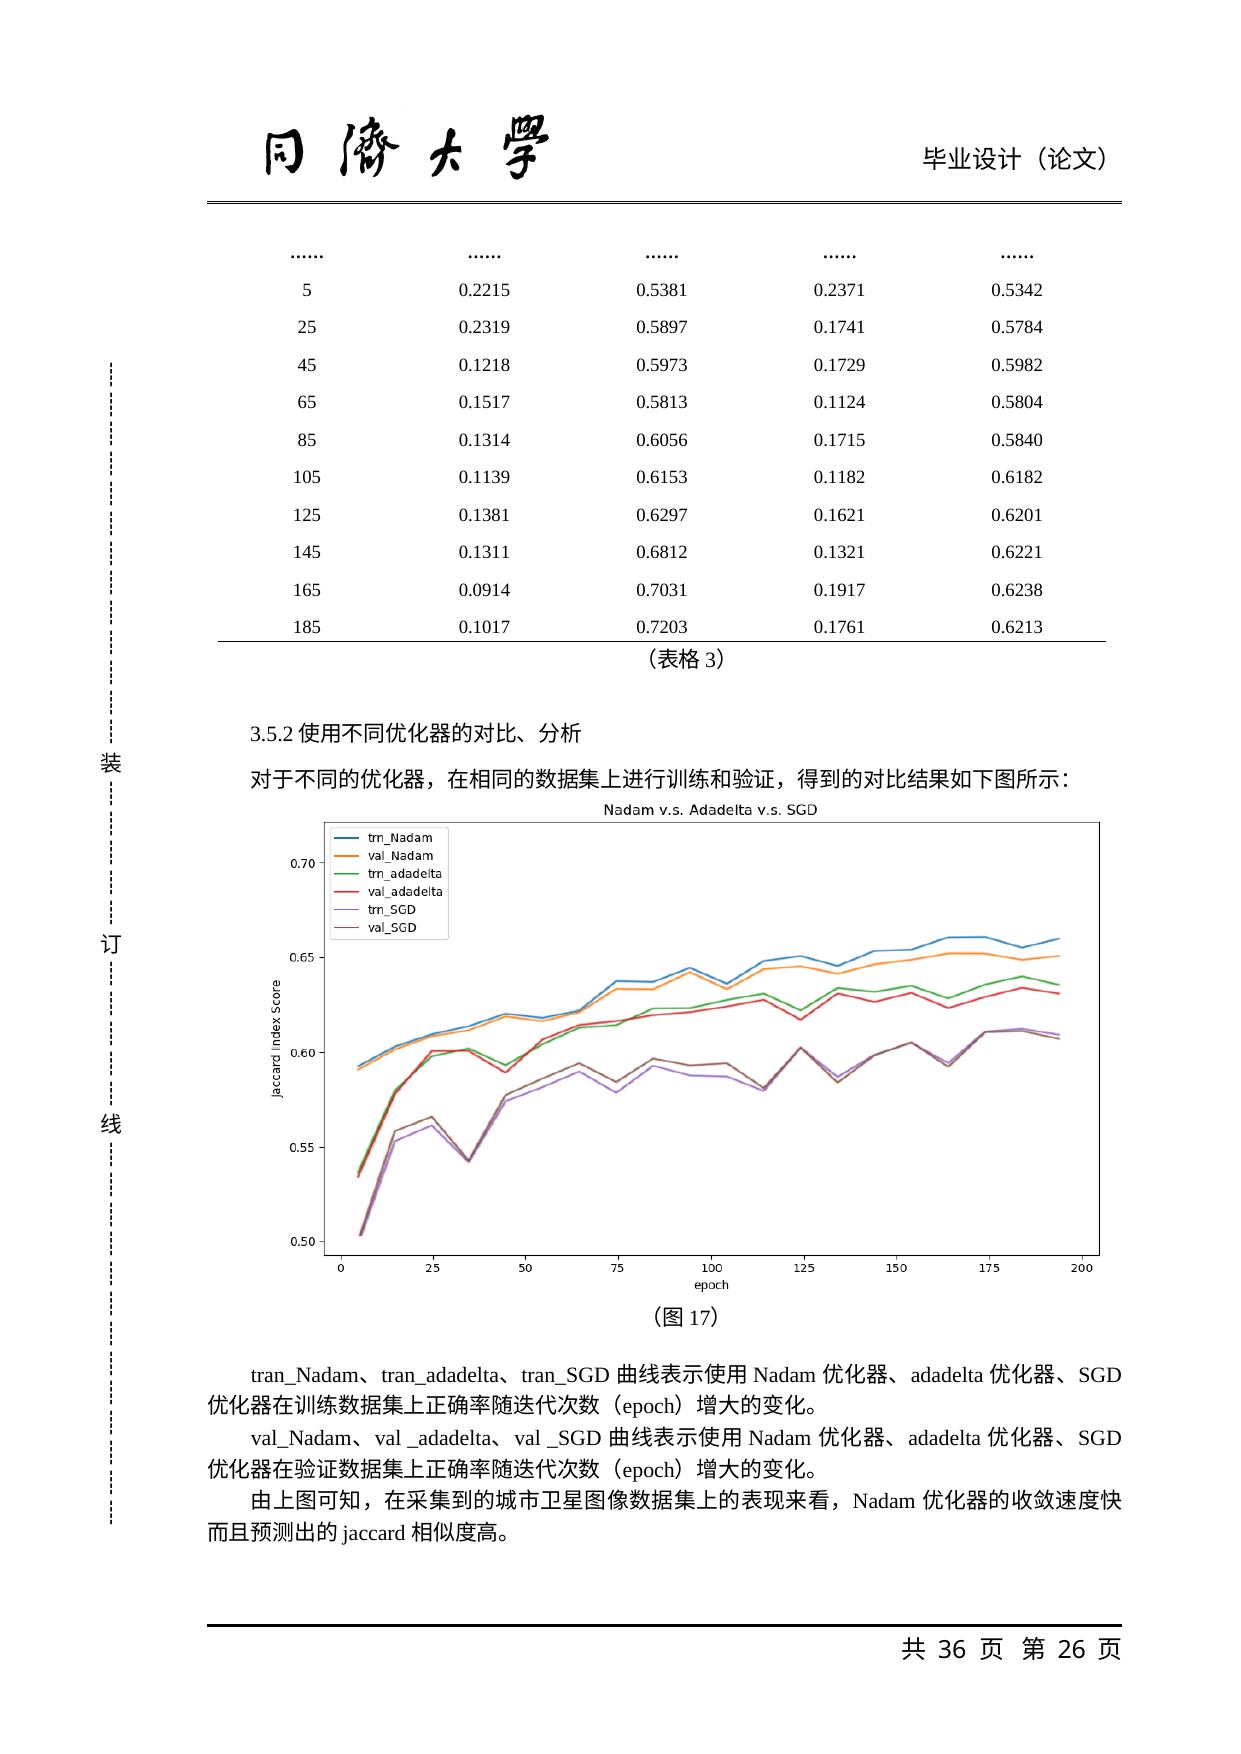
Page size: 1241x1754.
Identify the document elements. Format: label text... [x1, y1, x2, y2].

table_cell 0.1517 [395, 379, 573, 416]
table_cell 0.1761 [751, 604, 928, 641]
table_cell 65 [218, 379, 395, 416]
table_cell 5 [218, 266, 395, 304]
table_cell 0.6153 [573, 454, 751, 491]
table_cell 0.5784 [928, 304, 1106, 341]
picture [261, 793, 1112, 1300]
table_cell 0.1017 [395, 604, 573, 641]
table_cell 0.5897 [573, 304, 751, 341]
table_cell 0.1741 [751, 304, 928, 341]
table_cell 0.1729 [751, 341, 928, 379]
table_cell 0.2319 [395, 304, 573, 341]
table_cell 0.0914 [395, 566, 573, 604]
text val_Nadam、val _adadelta、val _SGD 曲线表示使用Nadam 优化器、adadelta 优化器、SGD 优化器在验证数据集上正确率随迭代次数（epoch）增大的变化。 [207, 1420, 1122, 1483]
table_cell 0.2215 [395, 266, 573, 304]
table_cell 0.1314 [395, 416, 573, 454]
table_cell 0.5973 [573, 341, 751, 379]
table_cell …… [928, 228, 1106, 266]
table_cell 0.1124 [751, 379, 928, 416]
table_cell 0.7031 [573, 566, 751, 604]
table_cell 0.5381 [573, 266, 751, 304]
table_cell 145 [218, 529, 395, 566]
table_cell 0.1917 [751, 566, 928, 604]
table_cell 0.6812 [573, 529, 751, 566]
table_cell 0.6297 [573, 491, 751, 529]
table_cell 0.6201 [928, 491, 1106, 529]
table_cell 0.5804 [928, 379, 1106, 416]
table_cell …… [751, 228, 928, 266]
subtitle 3.5.2使用不同优化器的对比、分析 [207, 712, 1122, 749]
table_cell 185 [218, 604, 395, 641]
table_cell …… [573, 228, 751, 266]
table_cell 0.1381 [395, 491, 573, 529]
table_cell 105 [218, 454, 395, 491]
table_cell 0.1715 [751, 416, 928, 454]
picture [244, 106, 567, 185]
text 由上图可知，在采集到的城市卫星图像数据集上的表现来看，Nadam 优化器的收敛速度快而且预测出的jaccard 相似度高。 [207, 1483, 1122, 1547]
table_cell 0.6182 [928, 454, 1106, 491]
table_cell 0.1311 [395, 529, 573, 566]
table_cell 125 [218, 491, 395, 529]
table_cell 0.6238 [928, 566, 1106, 604]
table_cell 0.2371 [751, 266, 928, 304]
table_cell 0.5982 [928, 341, 1106, 379]
table_cell 0.5840 [928, 416, 1106, 454]
table_cell 0.6056 [573, 416, 751, 454]
text （图17） [207, 1300, 1122, 1331]
table_cell 0.6213 [928, 604, 1106, 641]
table_cell 0.7203 [573, 604, 751, 641]
table_cell 0.5342 [928, 266, 1106, 304]
table_cell 25 [218, 304, 395, 341]
table_cell 0.1621 [751, 491, 928, 529]
table_cell 165 [218, 566, 395, 604]
table_cell 45 [218, 341, 395, 379]
table_cell 0.1182 [751, 454, 928, 491]
table_cell 85 [218, 416, 395, 454]
text tran_Nadam、tran_adadelta、tran_SGD 曲线表示使用Nadam 优化器、adadelta 优化器、SGD 优化器在训练数据集上正确率随迭代次数（epoch）增大的变化。 [207, 1357, 1122, 1420]
table_cell 0.6221 [928, 529, 1106, 566]
text （表格3） [207, 642, 1122, 674]
table_cell 0.1218 [395, 341, 573, 379]
table_cell …… [218, 228, 395, 266]
table_cell 0.5813 [573, 379, 751, 416]
table_cell 0.1139 [395, 454, 573, 491]
table_cell …… [395, 228, 573, 266]
text 对于不同的优化器，在相同的数据集上进行训练和验证，得到的对比结果如下图所示： [251, 762, 1122, 793]
table_cell 0.1321 [751, 529, 928, 566]
